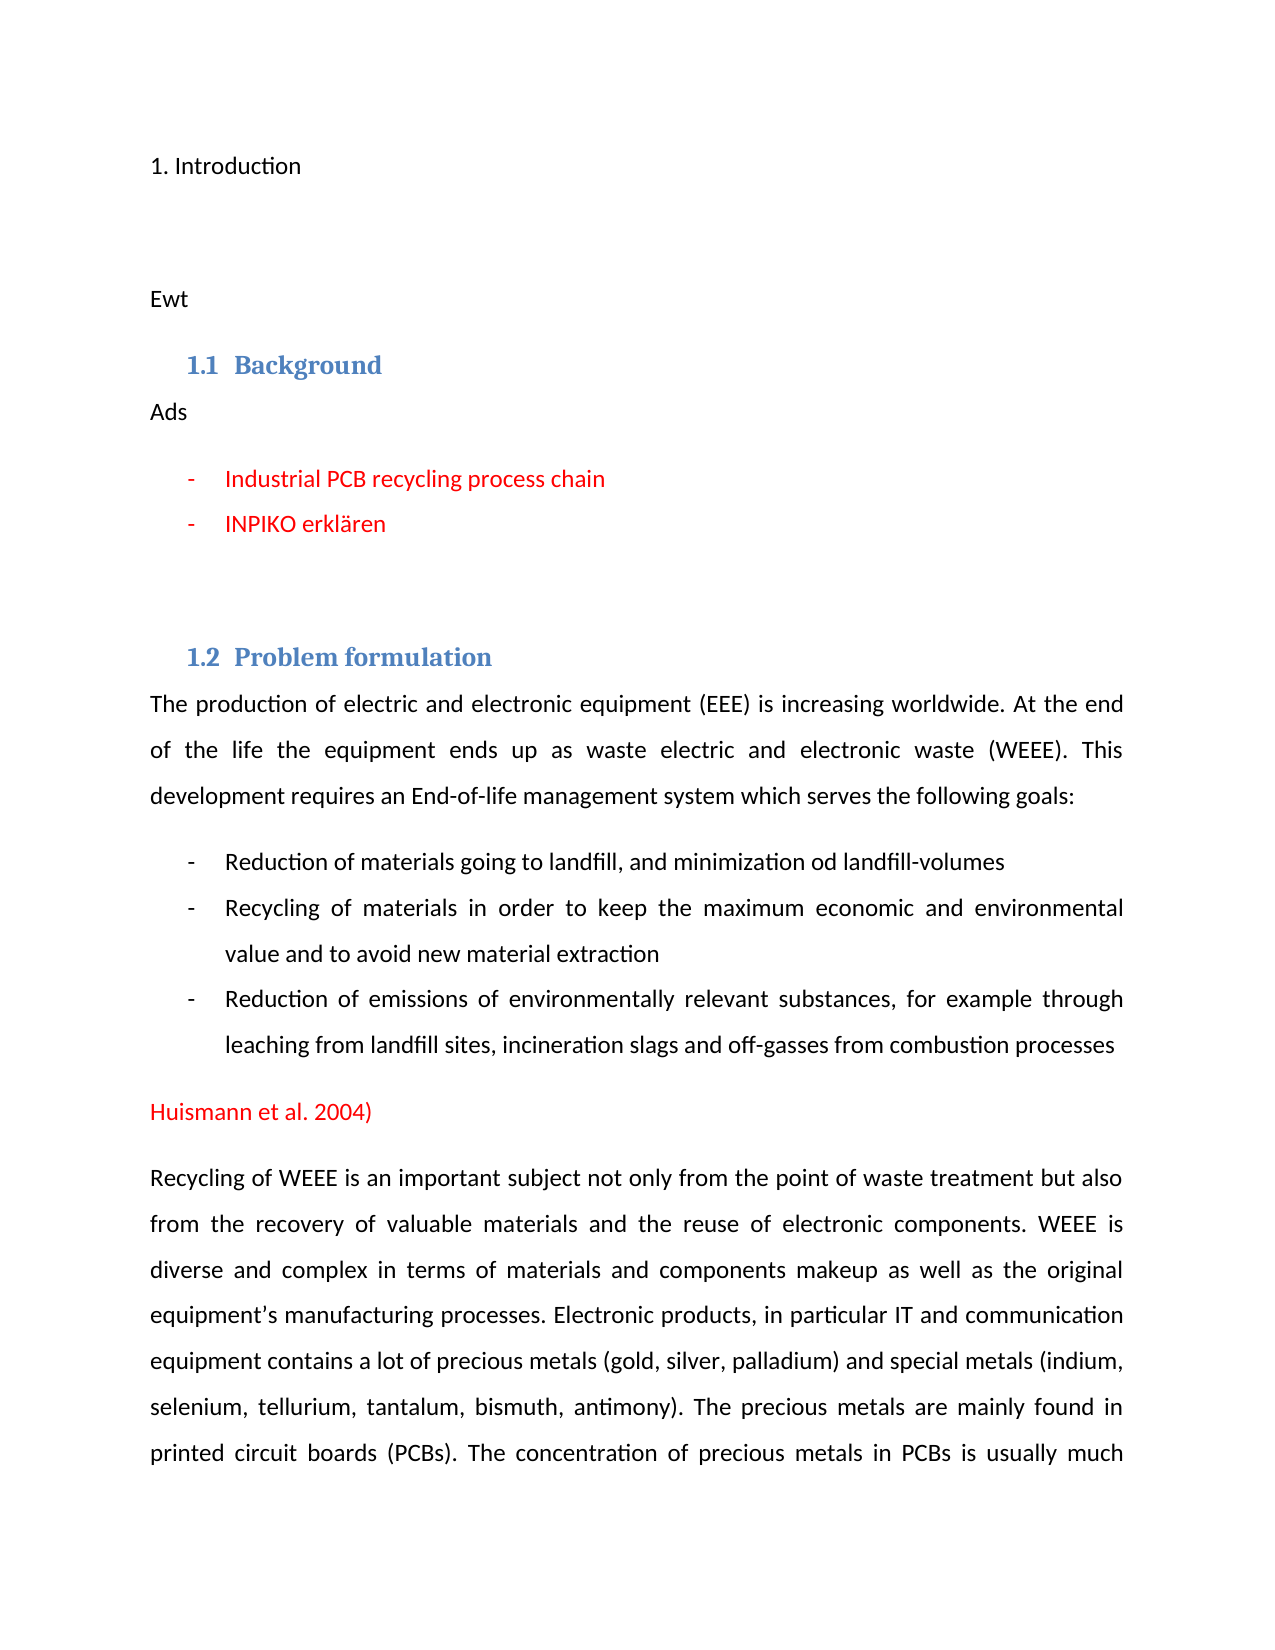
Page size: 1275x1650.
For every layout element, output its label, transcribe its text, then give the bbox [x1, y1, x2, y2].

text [150, 1162, 1125, 1467]
list Recycling of materials in order to keep the maximum economic and environmental value and to avoid new material extraction [187, 892, 1125, 968]
text Ads [150, 396, 1125, 427]
subtitle Background [187, 350, 1125, 381]
list Reduction of materials going to landfill, and minimization od landfill-volumes [187, 846, 1125, 877]
text Ewt [150, 283, 1125, 314]
list INPIKO erklären [187, 509, 1125, 539]
list Industrial PCB recycling process chain [187, 463, 1125, 493]
text The production of electric and electronic equipment (EEE) is increasing worldwide. At the end of the life the equipment ends up as waste electric and electronic waste (WEEE). This development requires an End-of-life management system which serves the following goals: [150, 688, 1125, 810]
text Huismann et al. 2004) [150, 1096, 1125, 1126]
subtitle Problem formulation [187, 642, 1125, 673]
subtitle 1. Introduction [150, 150, 1125, 181]
list Reduction of emissions of environmentally relevant substances, for example through leaching from landfill sites, incineration slags and off-gasses from combustion processes [187, 984, 1125, 1060]
